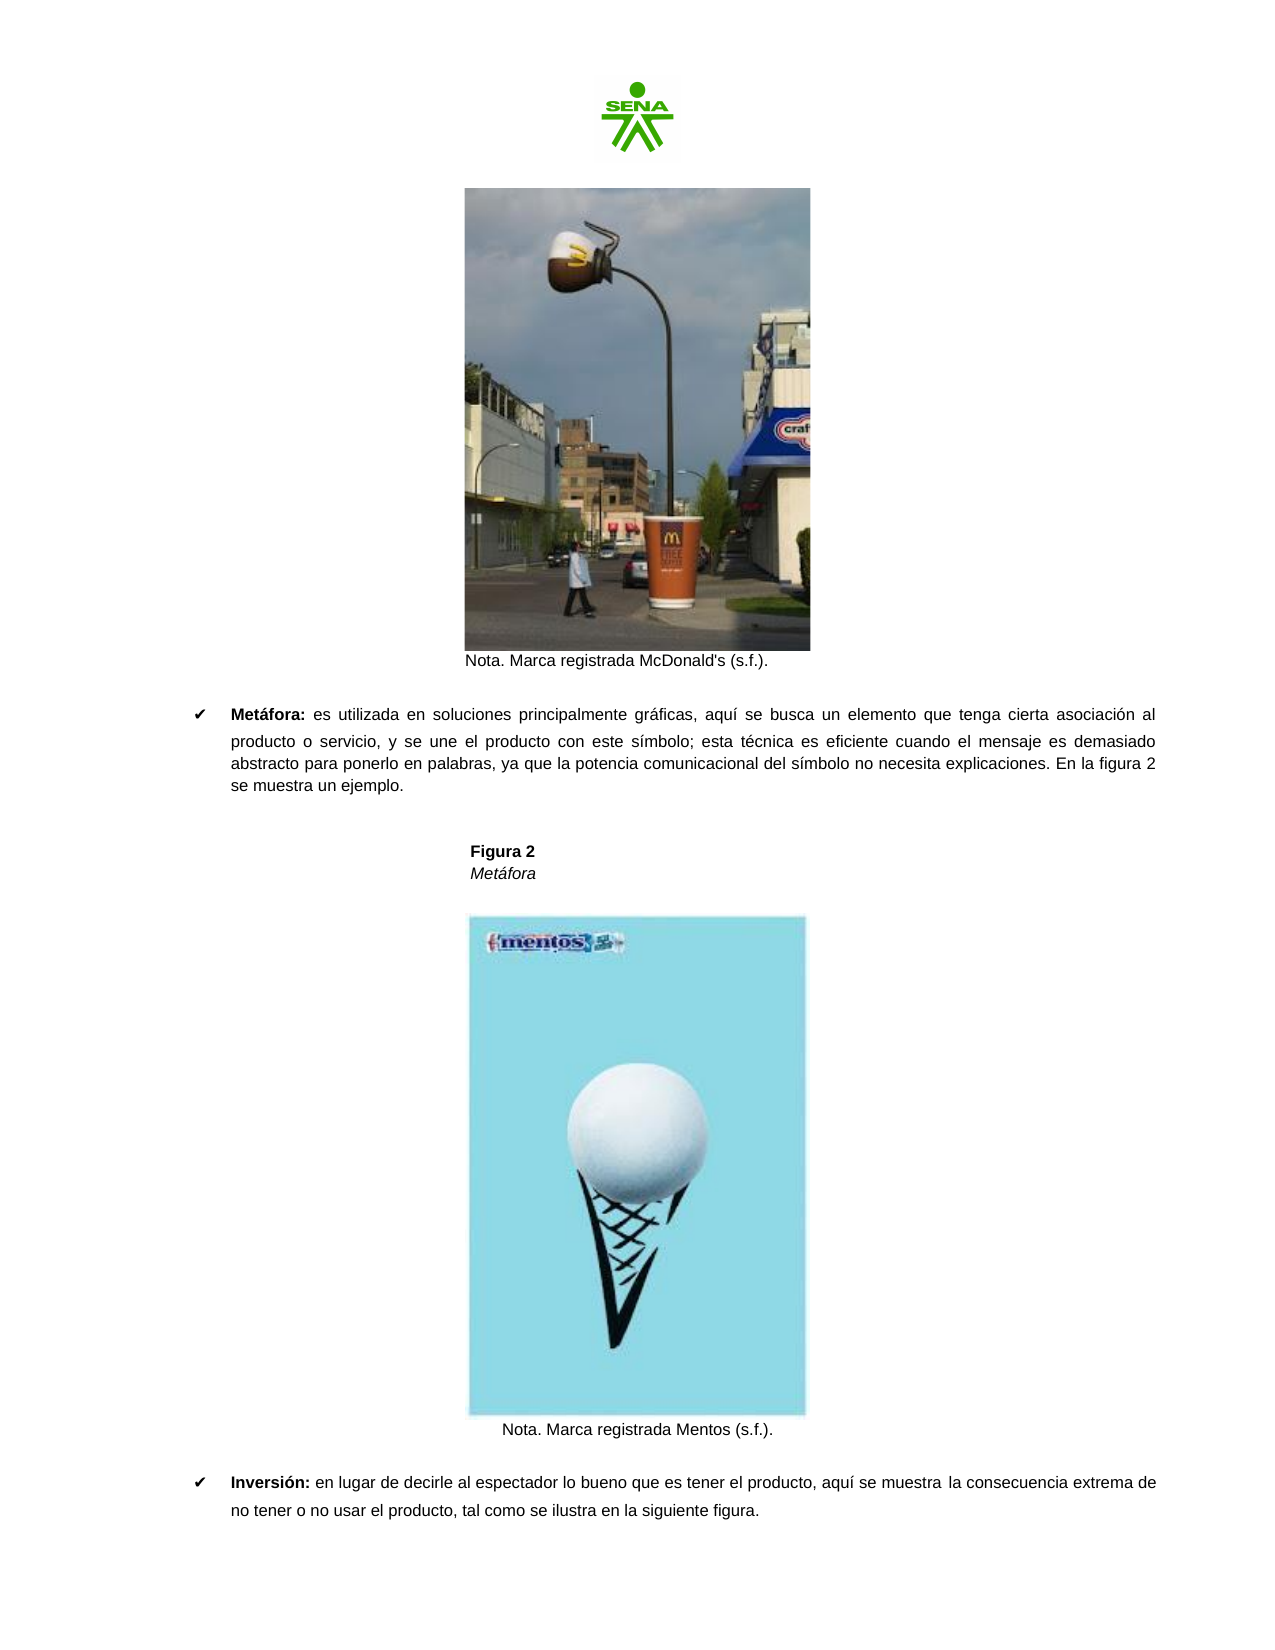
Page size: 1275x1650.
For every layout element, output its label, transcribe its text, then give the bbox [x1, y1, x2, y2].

text Nota. Marca registrada McDonald's (s.f.). [118, 651, 1157, 670]
picture [593, 75, 682, 163]
picture [464, 188, 811, 651]
list Inversión: en lugar de decirle al espectador lo bueno que es tener el producto, aquí se muestra la consecuencia extrema de no tener o no usar el producto, tal como se ilustra en la siguiente figura. [193, 1463, 1157, 1520]
list Metáfora: es utilizada en soluciones principalmente gráficas, aquí se busca un elemento que tenga cierta asociación al producto o servicio, y se une el producto con este símbolo; esta técnica es eficiente cuando el mensaje es demasiado abstracto para ponerlo en palabras, ya que la potencia comunicacional del símbolo no necesita explicaciones. En la figura 2 se muestra un ejemplo. [193, 695, 1157, 795]
picture [465, 913, 810, 1420]
text Figura 2 [118, 842, 1157, 861]
text Metáfora [118, 864, 1157, 883]
text Nota. Marca registrada Mentos (s.f.). [118, 1419, 1157, 1439]
